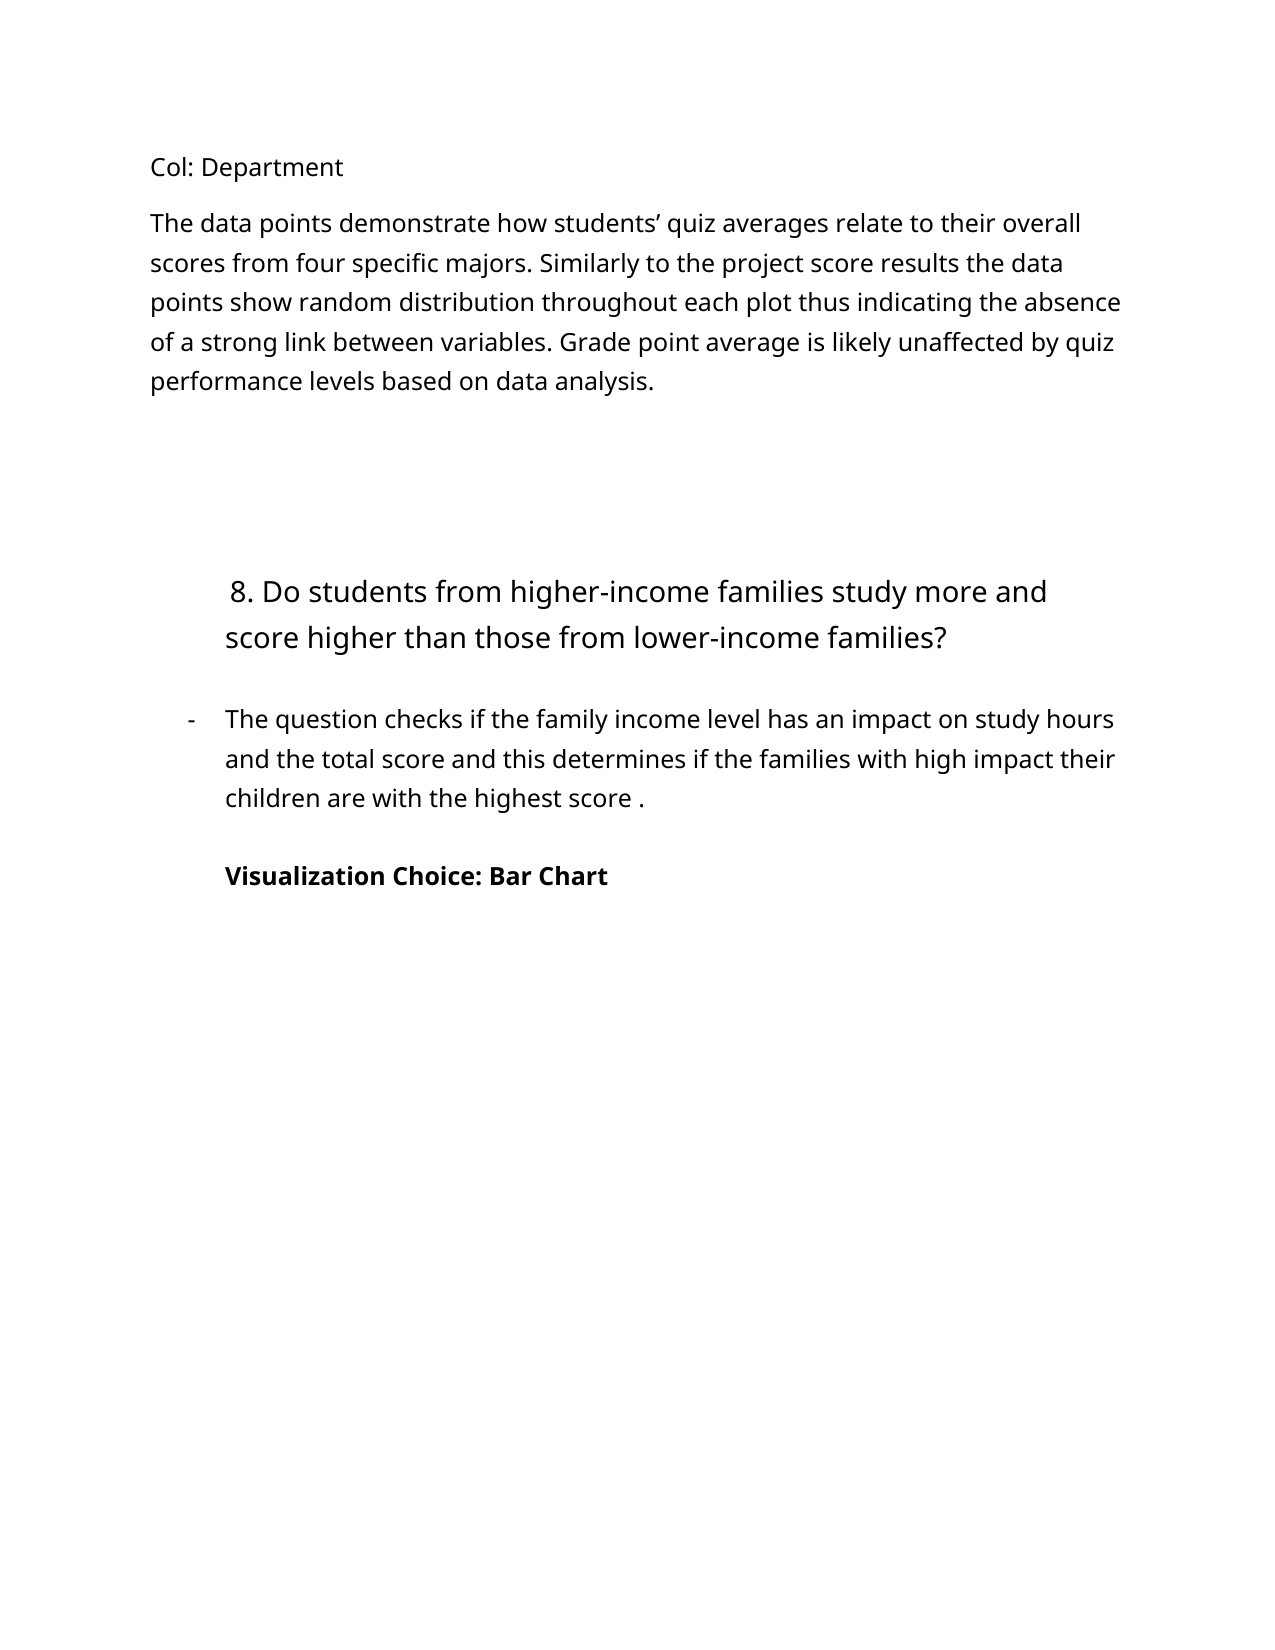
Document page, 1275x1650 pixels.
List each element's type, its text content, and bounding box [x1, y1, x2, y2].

list 8. Do students from higher-income families study more and score higher than those from lower-income families? [187, 572, 1125, 657]
list Visualization Choice: Bar Chart [225, 859, 1125, 893]
list The question checks if the family income level has an impact on study hours and the total score and this determines if the families with high impact their children are with the highest score . [187, 702, 1125, 814]
text Col: Department [150, 150, 1125, 184]
text The data points demonstrate how students’ quiz averages relate to their overall scores from four specific majors. Similarly to the project score results the data points show random distribution throughout each plot thus indicating the absence of a strong link between variables. Grade point average is likely unaffected by quiz performance levels based on data analysis. [150, 206, 1125, 398]
